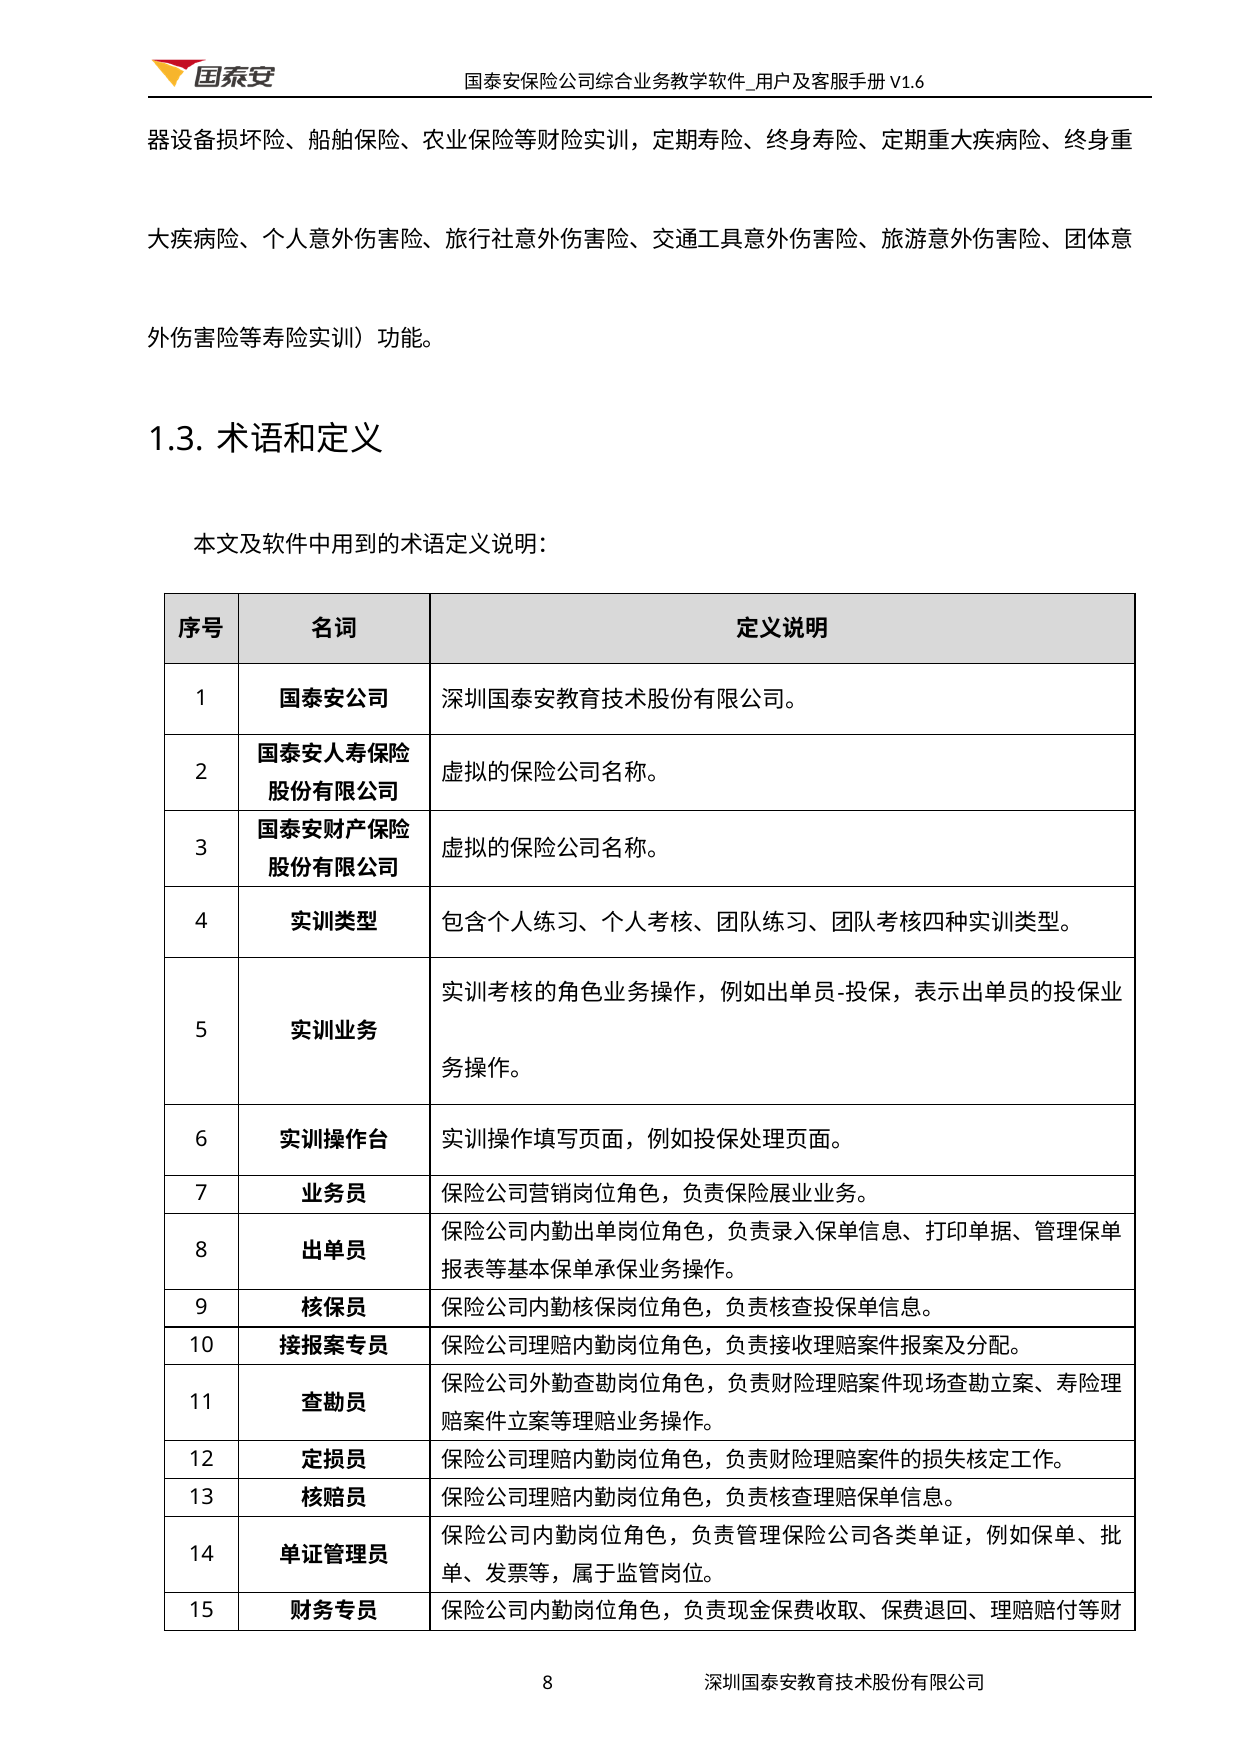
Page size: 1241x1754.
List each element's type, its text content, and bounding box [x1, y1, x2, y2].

table_cell 保险公司内勤岗位角色，负责管理保险公司各类单证，例如保单、批单、发票等，属于监管岗位。 [431, 1517, 1134, 1592]
table_cell 深圳国泰安教育技术股份有限公司。 [431, 664, 1134, 734]
table_cell 财务专员 [239, 1593, 429, 1630]
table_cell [431, 1593, 1134, 1630]
text 本文及软件中用到的术语定义说明： [148, 510, 1152, 576]
table_cell 核保员 [239, 1290, 429, 1326]
table_cell 7 [165, 1176, 238, 1213]
table_cell 国泰安人寿保险股份有限公司 [239, 735, 429, 810]
table_cell 1 [165, 664, 238, 734]
table_cell 出单员 [239, 1214, 429, 1288]
table_cell 虚拟的保险公司名称。 [431, 811, 1134, 886]
table_cell 国泰安公司 [239, 664, 429, 734]
table_cell 实训类型 [239, 887, 429, 957]
table_cell 3 [165, 811, 238, 886]
table_cell 11 [165, 1365, 238, 1440]
table_cell 定损员 [239, 1441, 429, 1478]
table_cell 2 [165, 735, 238, 810]
table_cell 虚拟的保险公司名称。 [431, 735, 1134, 810]
table_cell 9 [165, 1290, 238, 1326]
table_cell 单证管理员 [239, 1517, 429, 1592]
table_header 序号 [165, 594, 238, 663]
table_cell 保险公司理赔内勤岗位角色，负责核查理赔保单信息。 [431, 1479, 1134, 1516]
table_cell 10 [165, 1328, 238, 1364]
table_cell 实训考核的角色业务操作，例如出单员-投保，表示出单员的投保业务操作。 [431, 958, 1134, 1104]
table_header 定义说明 [431, 594, 1134, 663]
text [148, 106, 1152, 370]
table_cell 保险公司内勤核保岗位角色，负责核查投保单信息。 [431, 1290, 1134, 1326]
table_cell 保险公司外勤查勘岗位角色，负责财险理赔案件现场查勘立案、寿险理赔案件立案等理赔业务操作。 [431, 1365, 1134, 1440]
table_cell 业务员 [239, 1176, 429, 1213]
table_cell 国泰安财产保险股份有限公司 [239, 811, 429, 886]
table_cell 8 [165, 1214, 238, 1288]
table_cell 实训业务 [239, 958, 429, 1104]
table_header 名词 [239, 594, 429, 663]
picture [147, 59, 278, 89]
table_cell 4 [165, 887, 238, 957]
table_cell 12 [165, 1441, 238, 1478]
table_cell 接报案专员 [239, 1328, 429, 1364]
table_cell 13 [165, 1479, 238, 1516]
table_cell 实训操作台 [239, 1105, 429, 1175]
table_cell 14 [165, 1517, 238, 1592]
table_cell 6 [165, 1105, 238, 1175]
table_cell 核赔员 [239, 1479, 429, 1516]
table_cell 5 [165, 958, 238, 1104]
table_cell 保险公司理赔内勤岗位角色，负责接收理赔案件报案及分配。 [431, 1328, 1134, 1364]
table_cell 15 [165, 1593, 238, 1630]
table_cell 查勘员 [239, 1365, 429, 1440]
table_cell 保险公司理赔内勤岗位角色，负责财险理赔案件的损失核定工作。 [431, 1441, 1134, 1478]
table_cell 保险公司营销岗位角色，负责保险展业业务。 [431, 1176, 1134, 1213]
table_cell 实训操作填写页面，例如投保处理页面。 [431, 1105, 1134, 1175]
table_cell 保险公司内勤出单岗位角色，负责录入保单信息、打印单据、管理保单报表等基本保单承保业务操作。 [431, 1214, 1134, 1288]
table_cell 包含个人练习、个人考核、团队练习、团队考核四种实训类型。 [431, 887, 1134, 957]
subtitle 术语和定义 [148, 403, 1152, 469]
